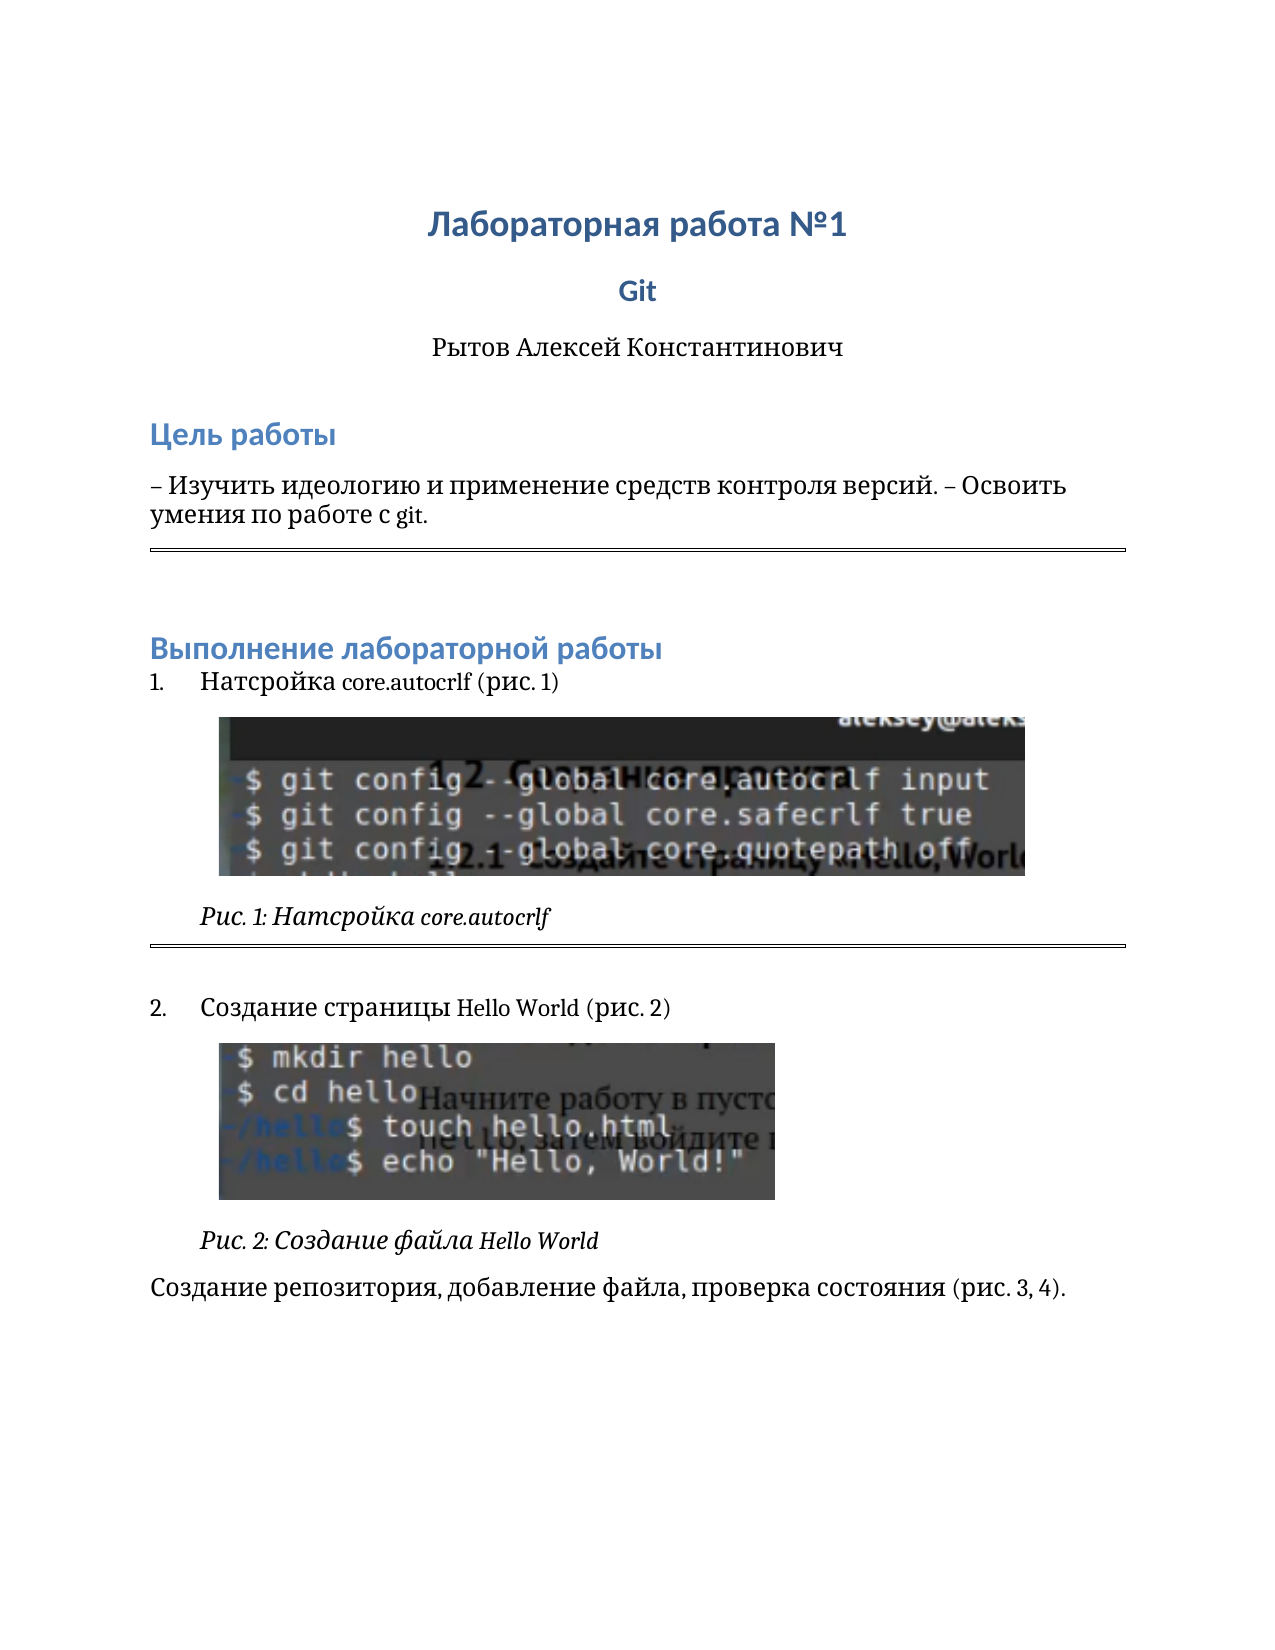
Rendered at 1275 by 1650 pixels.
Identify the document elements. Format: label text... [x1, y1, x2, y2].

subtitle Выполнение лабораторной работы [150, 627, 1125, 668]
list Натсройка core.autocrlf (рис. 1) [150, 668, 1125, 697]
picture [218, 717, 1025, 876]
text Рытов Алексей Константинович [150, 334, 1125, 363]
list Создание страницы Hello World (рис. 2) [150, 994, 1125, 1022]
text Создание репозитория, добавление файла, проверка состояния (рис. 3, 4). [150, 1274, 1125, 1303]
list Рис. 1: Натсройка core.autocrlf [150, 903, 1125, 932]
picture [218, 1043, 775, 1200]
list Рис. 2: Создание файла Hello World [150, 1227, 1125, 1255]
title Лабораторная работа №1 [150, 200, 1125, 246]
subtitle Цель работы [150, 413, 1125, 453]
text – Изучить идеологию и применение средств контроля версий. – Освоить умения по работе с git. [150, 472, 1125, 530]
subtitle Git [150, 271, 1125, 309]
